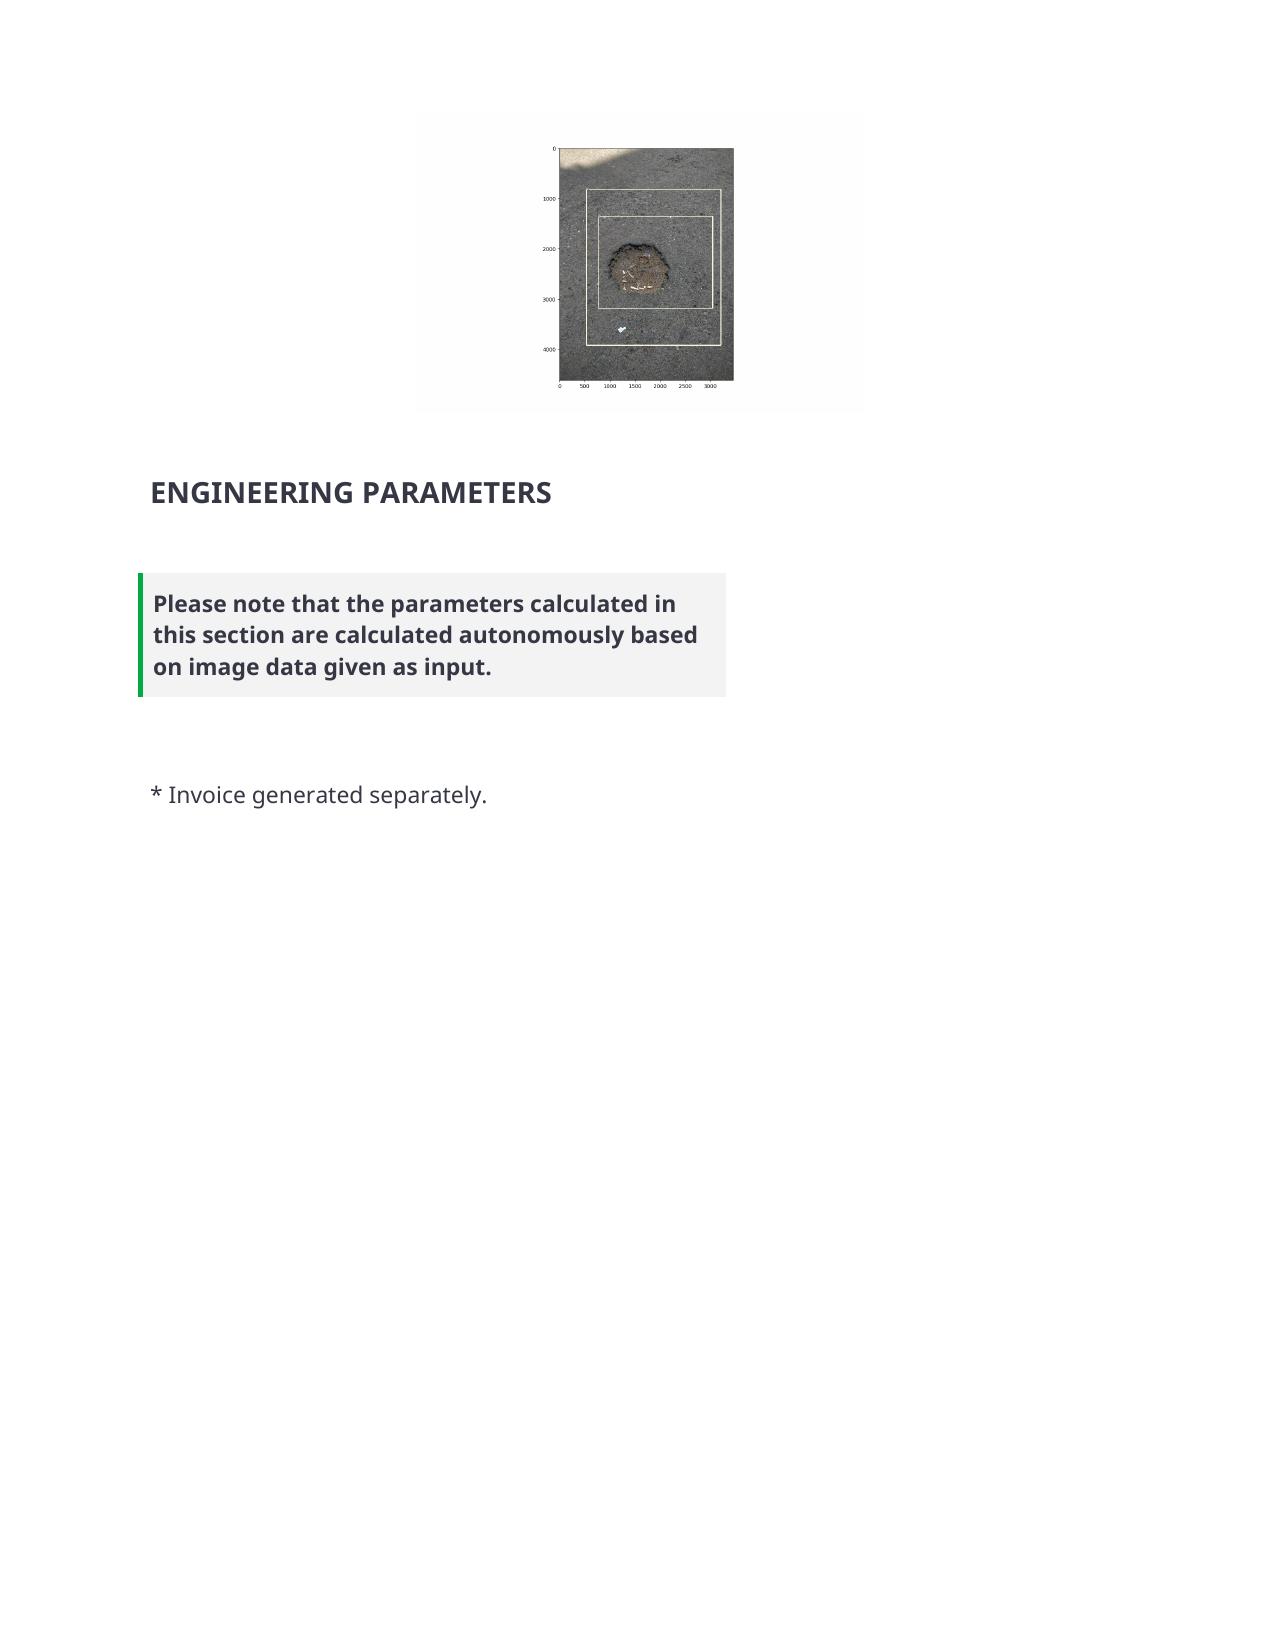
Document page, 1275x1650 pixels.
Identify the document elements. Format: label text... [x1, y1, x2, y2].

picture [415, 112, 866, 413]
text * Invoice generated separately. [150, 779, 1125, 810]
table_header Please note that the parameters calculated in this section are calculated autonomously based on image data given as input. [143, 573, 726, 697]
subtitle ENGINEERING PARAMETERS [150, 472, 1125, 512]
